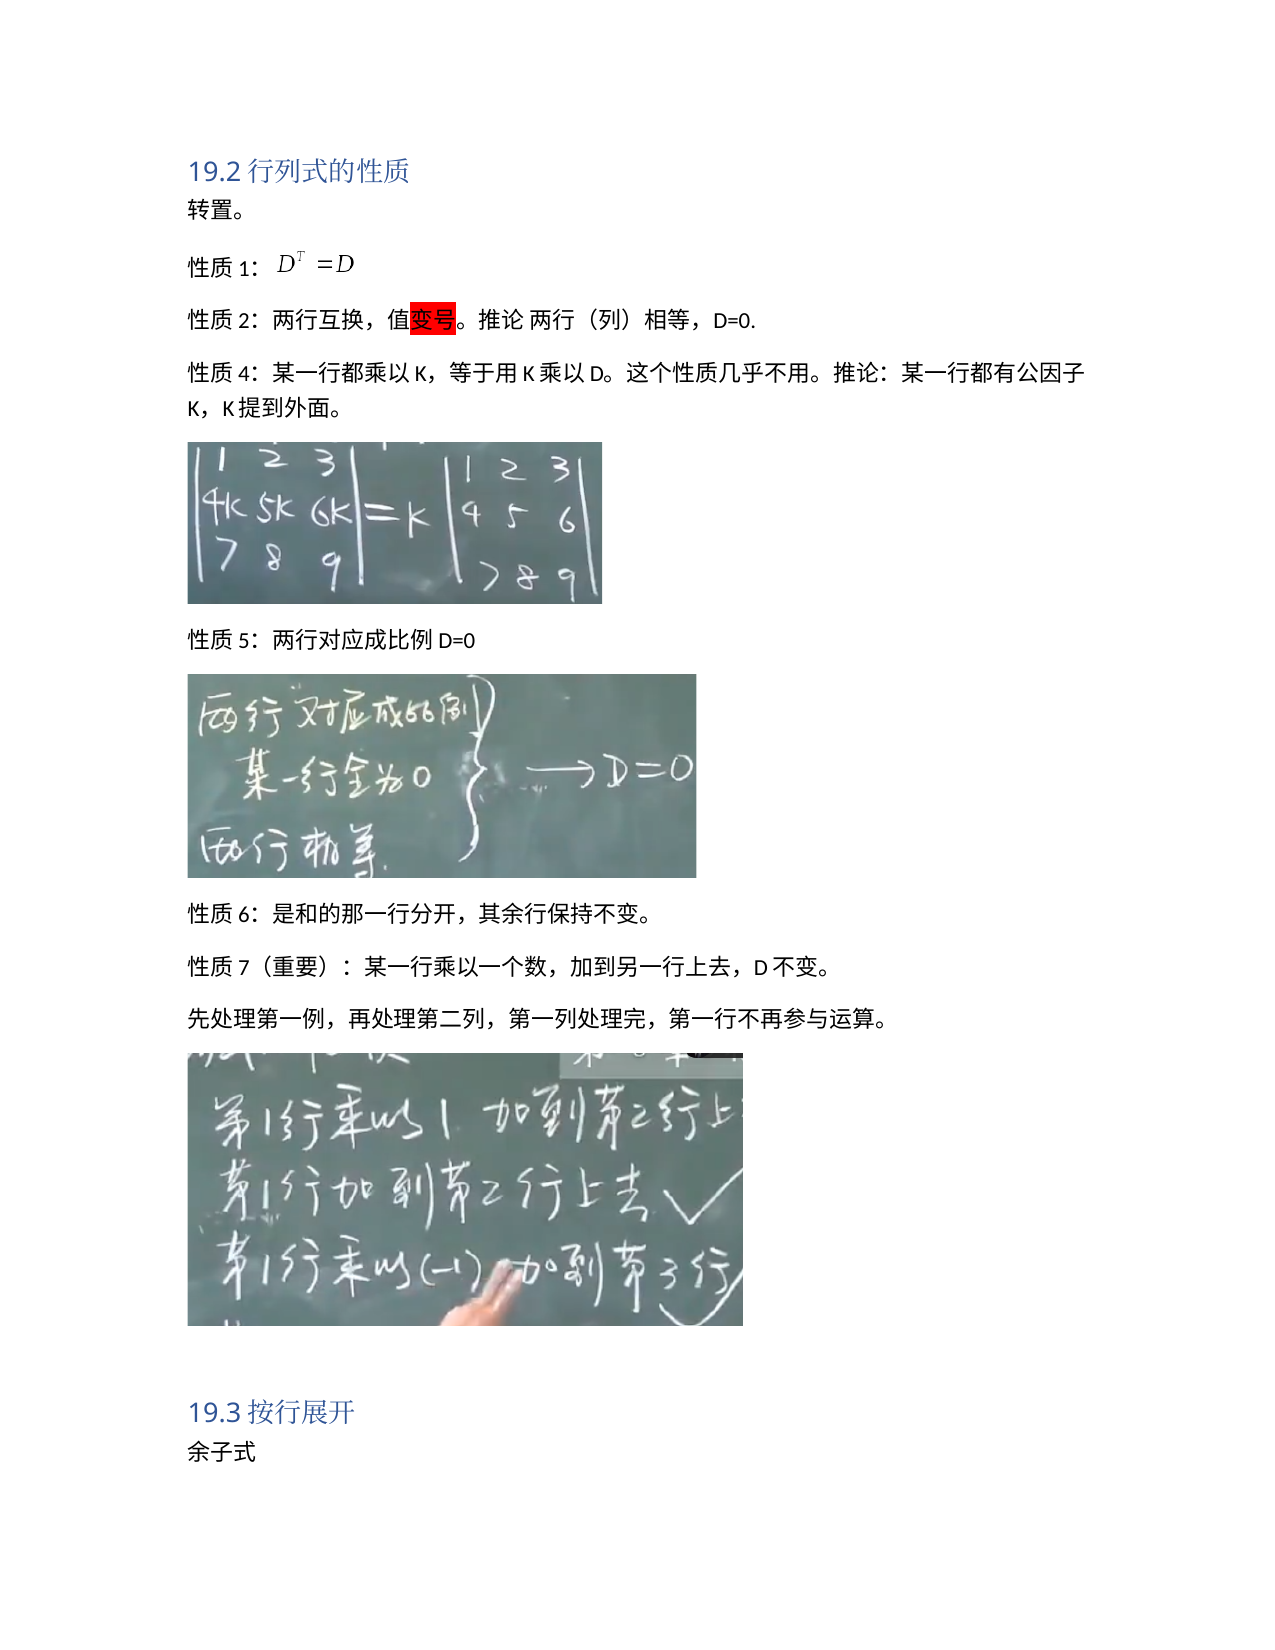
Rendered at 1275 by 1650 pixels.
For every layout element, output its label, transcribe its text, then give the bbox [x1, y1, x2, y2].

picture [187, 442, 603, 604]
subtitle 行列式的性质 [187, 150, 1087, 189]
text 性质2：两行互换，值变号。推论 两行（列）相等，D=0. [456, 302, 1087, 335]
text 性质7（重要）：某一行乘以一个数，加到另一行上去，D不变。 [187, 949, 1087, 982]
text 性质2：两行互换，值变号。推论 两行（列）相等，D=0. [187, 302, 410, 335]
text 性质4：某一行都乘以K，等于用K乘以D。这个性质几乎不用。推论：某一行都有公因子K，K提到外面。 [187, 354, 1087, 423]
picture [187, 674, 697, 878]
text 性质5：两行对应成比例 D=0 [187, 622, 1087, 656]
text 先处理第一例，再处理第二列，第一列处理完，第一行不再参与运算。 [187, 1001, 1087, 1034]
picture [187, 1053, 743, 1326]
text 性质1： [187, 245, 1087, 283]
subtitle 按行展开 [187, 1391, 1087, 1431]
text 余子式 [187, 1434, 1087, 1467]
text 转置。 [187, 192, 1087, 225]
text 性质6：是和的那一行分开，其余行保持不变。 [187, 896, 1087, 929]
